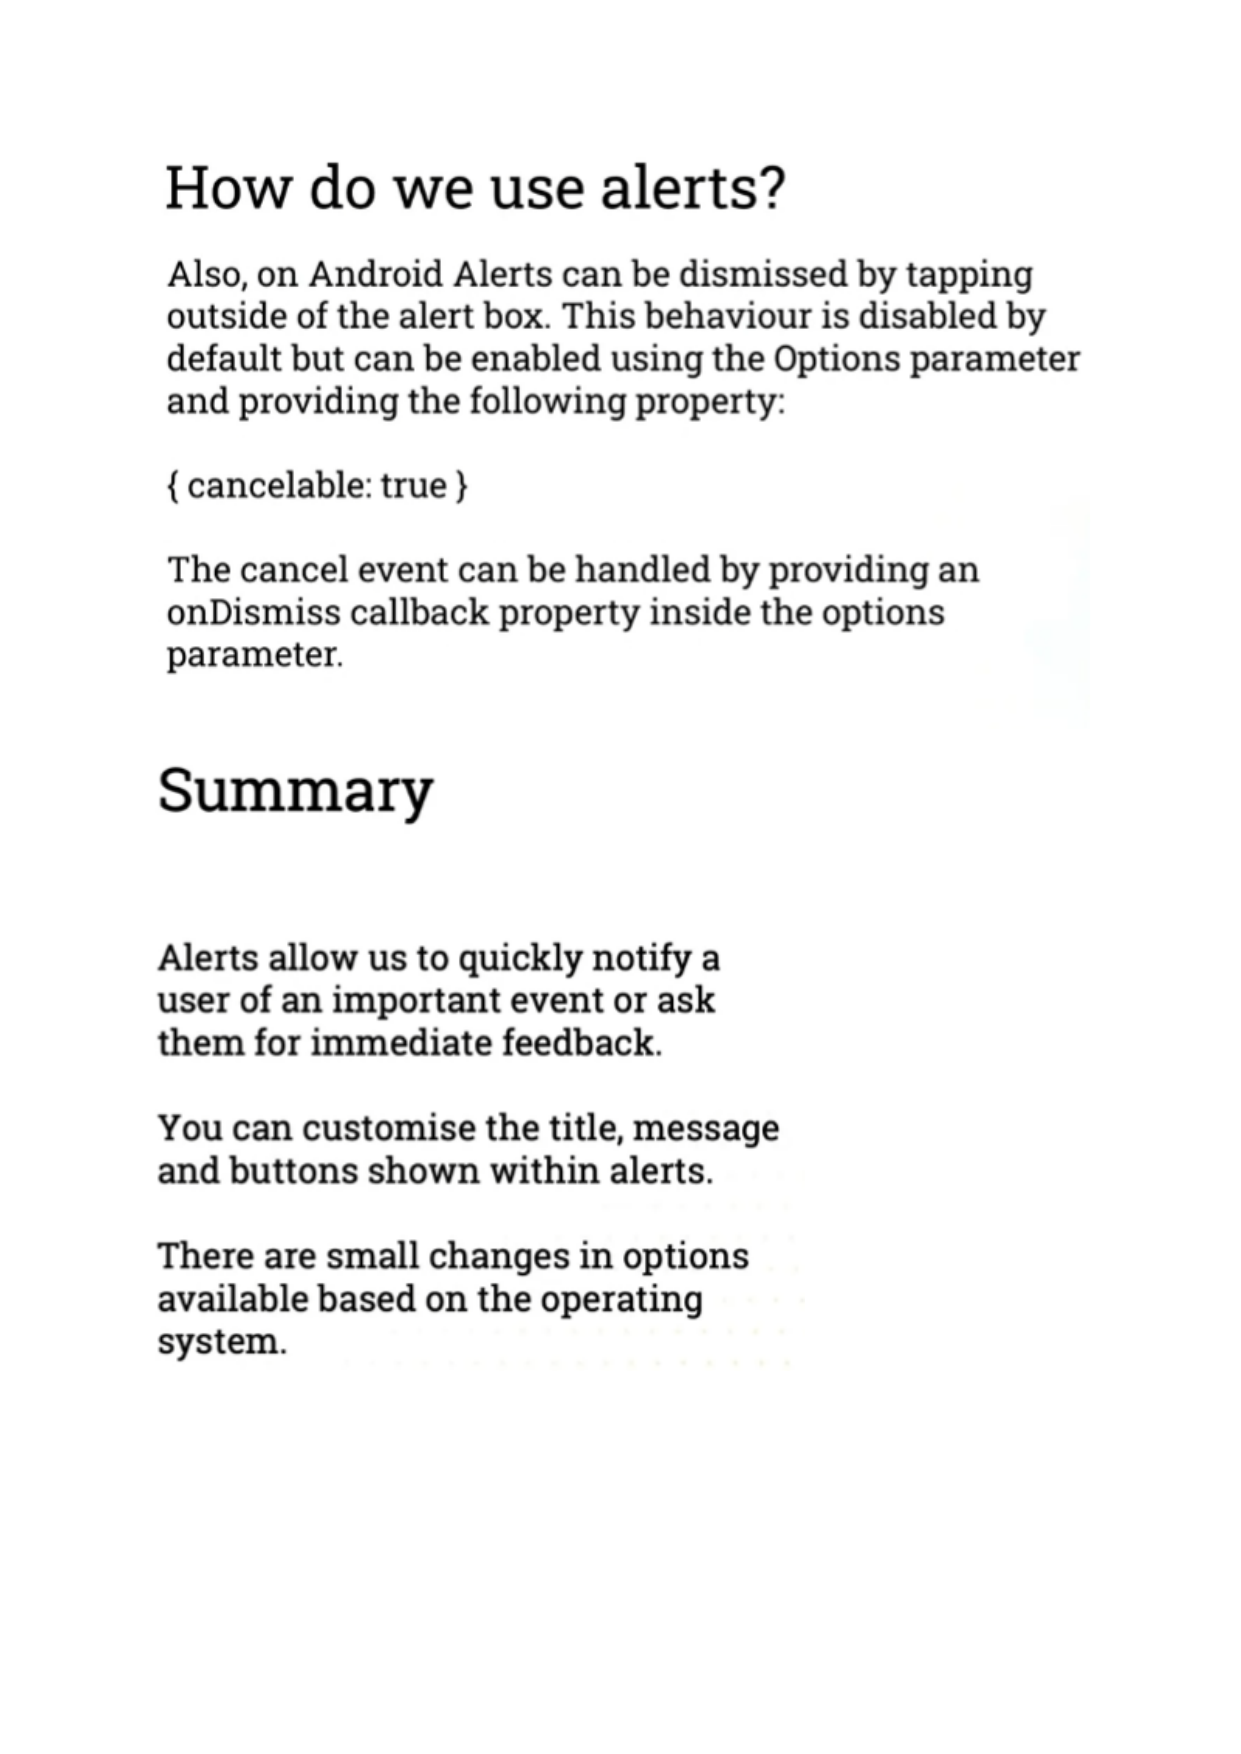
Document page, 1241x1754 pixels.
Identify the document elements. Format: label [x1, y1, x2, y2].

picture [150, 150, 1091, 729]
picture [150, 747, 805, 1371]
